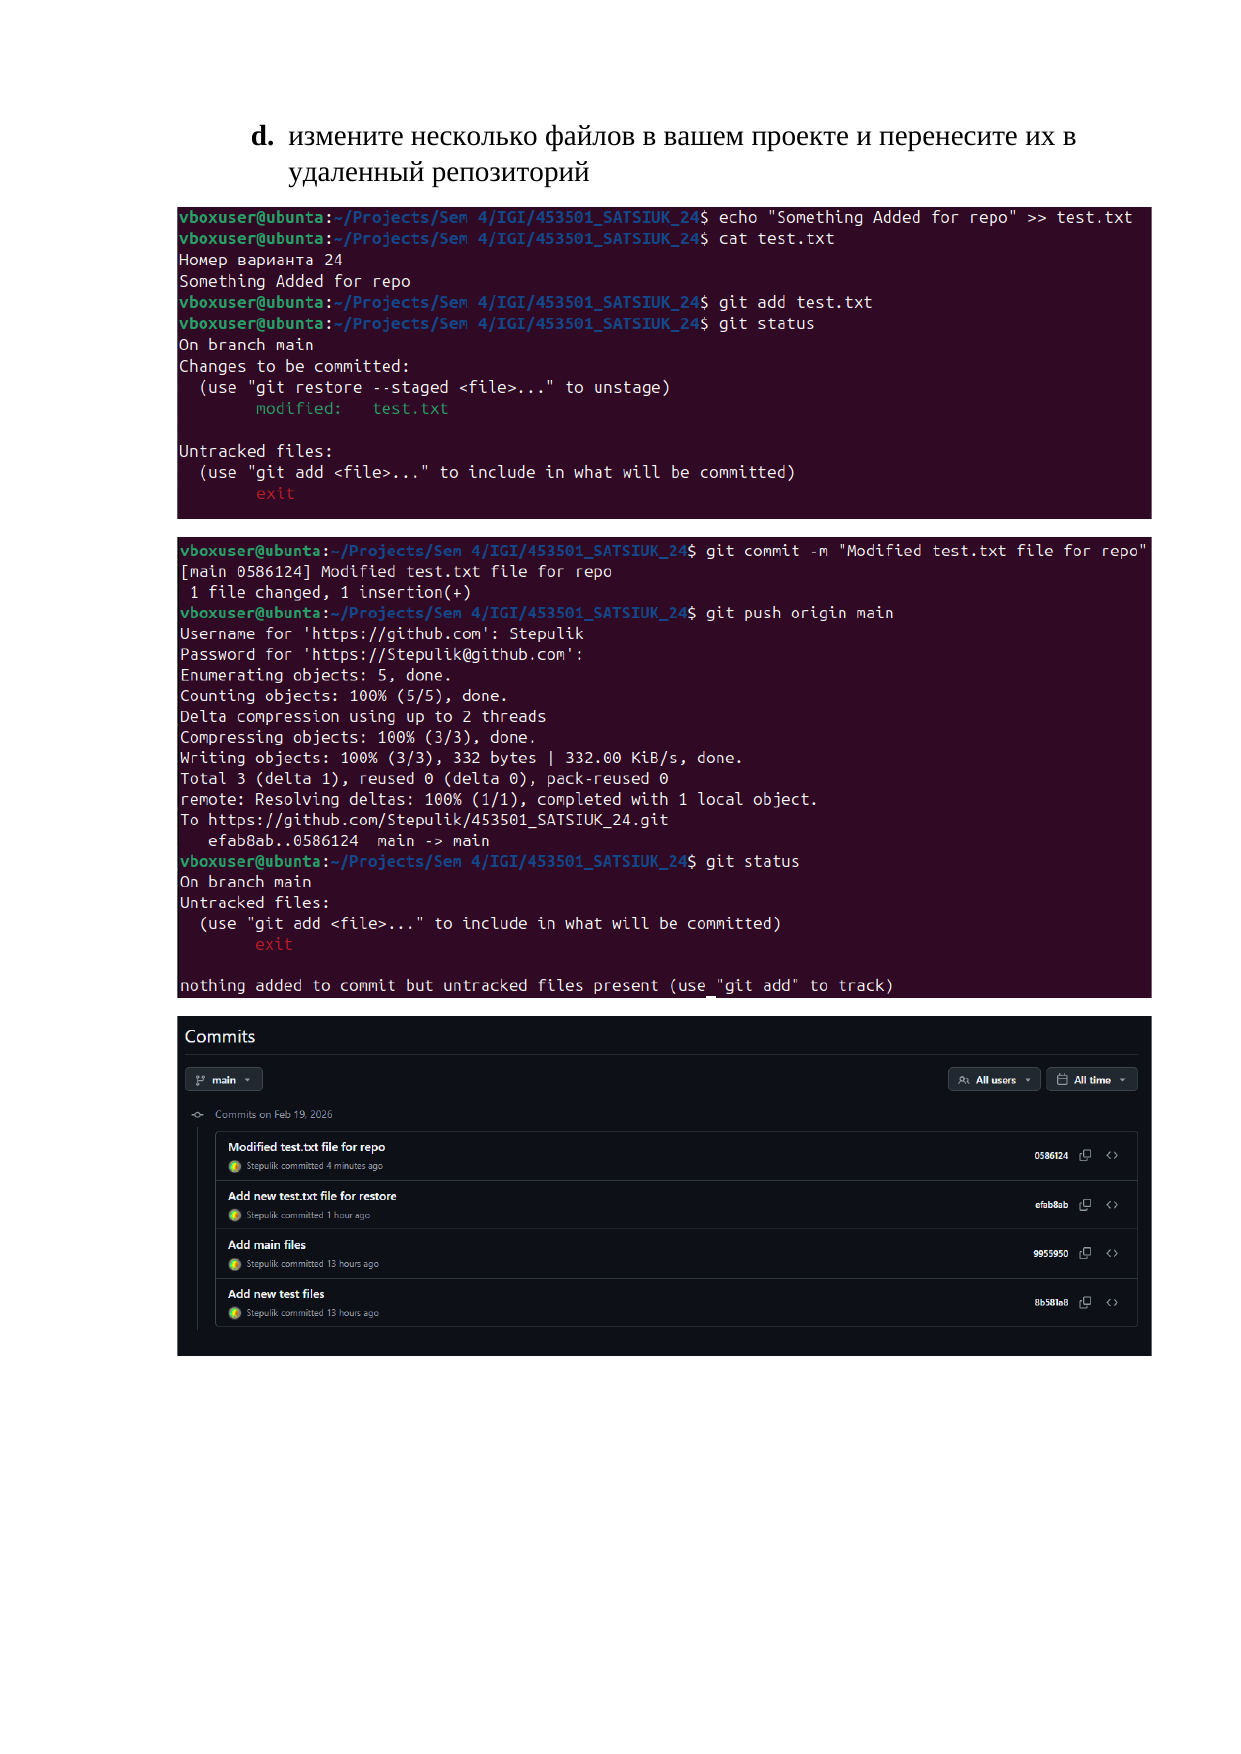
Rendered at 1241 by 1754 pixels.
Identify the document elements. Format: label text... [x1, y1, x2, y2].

list измените несколько файлов в вашем проекте и перенесите их в удаленный репозиторий [251, 118, 1152, 188]
picture [177, 207, 1152, 519]
picture [177, 1016, 1152, 1356]
picture [177, 537, 1152, 998]
